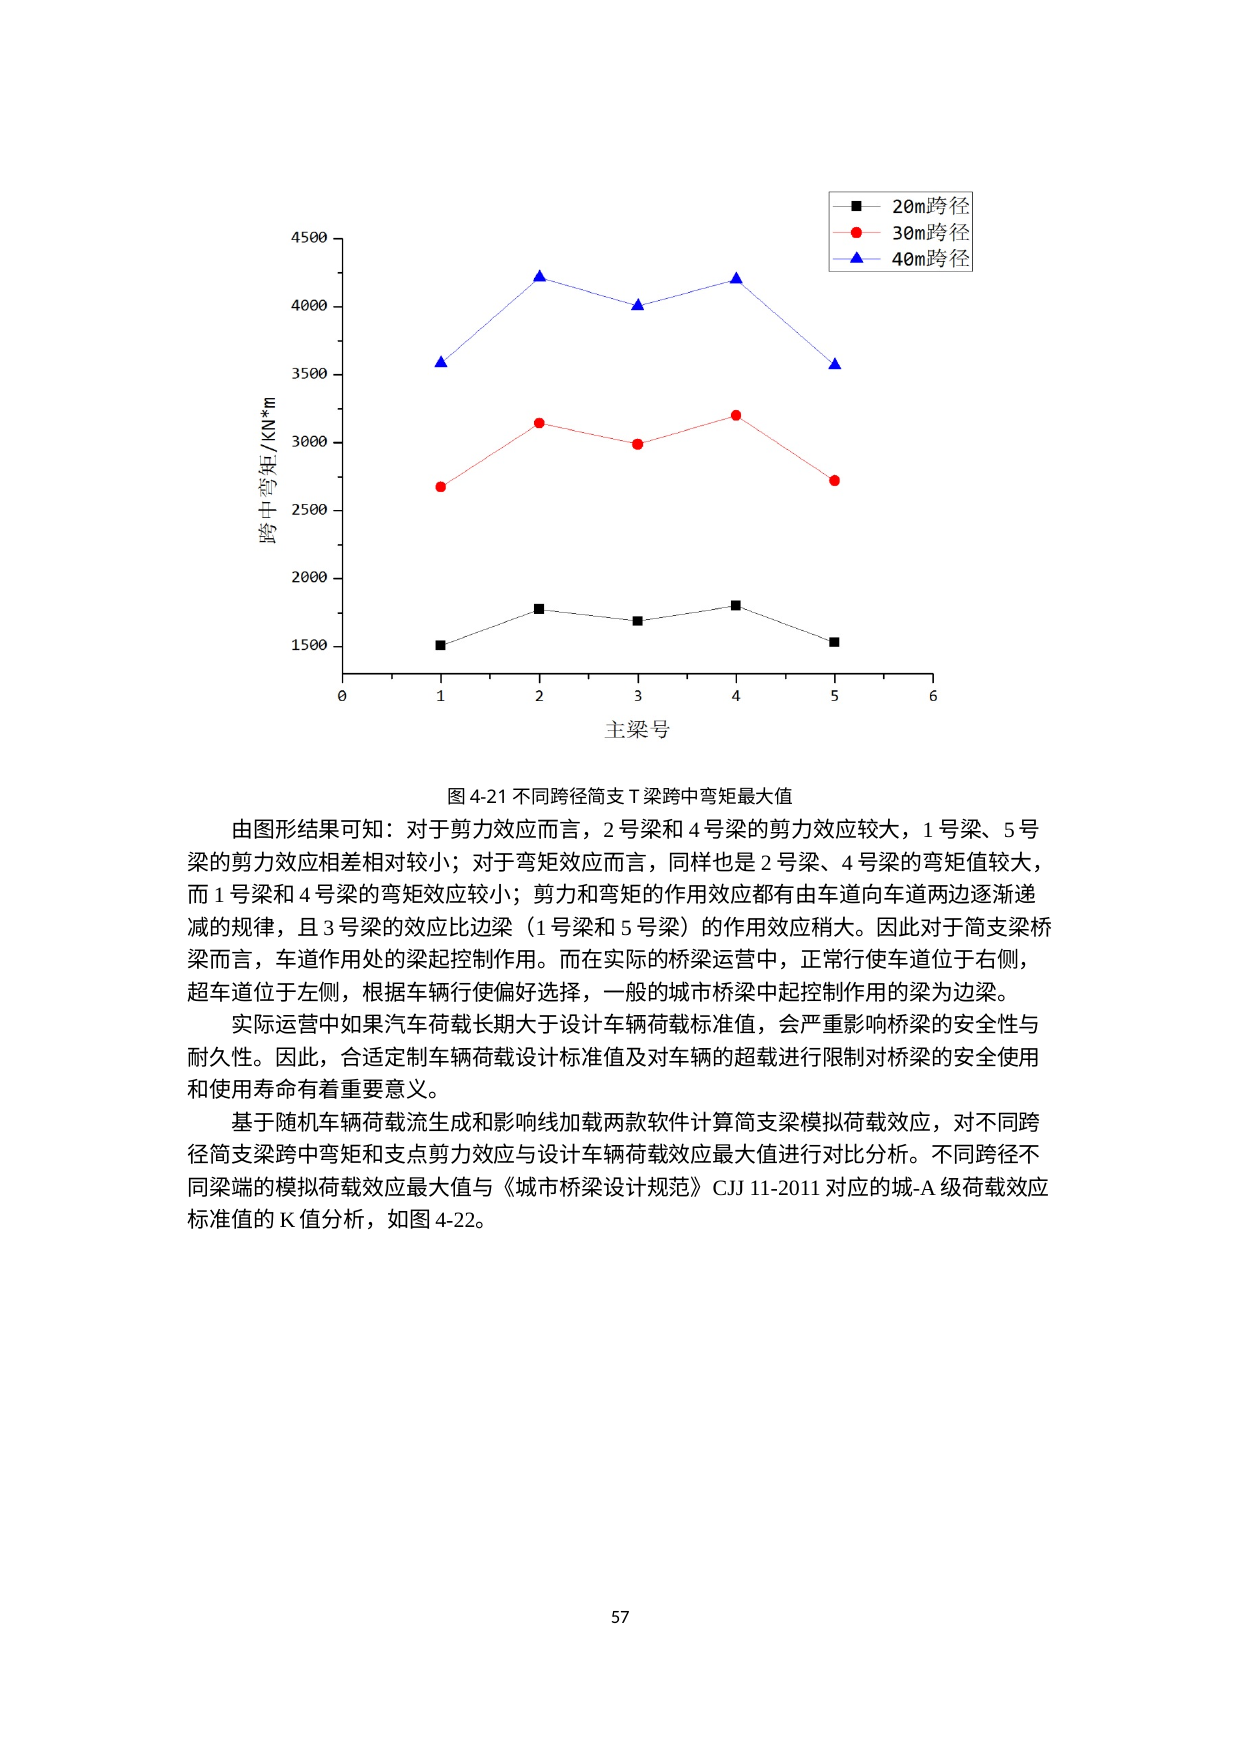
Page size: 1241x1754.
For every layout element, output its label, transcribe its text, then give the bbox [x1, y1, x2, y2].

text 基于随机车辆荷载流生成和影响线加载两款软件计算简支梁模拟荷载效应，对不同跨径简支梁跨中弯矩和支点剪力效应与设计车辆荷载效应最大值进行对比分析。不同跨径不同梁端的模拟荷载效应最大值与《城市桥梁设计规范》CJJ 11-2011对应的城-A级荷载效应标准值的K值分析，如图4-22。 [187, 1104, 1053, 1234]
text 实际运营中如果汽车荷载长期大于设计车辆荷载标准值，会严重影响桥梁的安全性与耐久性。因此，合适定制车辆荷载设计标准值及对车辆的超载进行限制对桥梁的安全使用和使用寿命有着重要意义。 [187, 1007, 1053, 1104]
text 由图形结果可知：对于剪力效应而言，2号梁和4号梁的剪力效应较大，1号梁、5号梁的剪力效应相差相对较小；对于弯矩效应而言，同样也是2号梁、4号梁的弯矩值较大，而1号梁和4号梁的弯矩效应较小；剪力和弯矩的作用效应都有由车道向车道两边逐渐递减的规律，且3号梁的效应比边梁（1号梁和5号梁）的作用效应稍大。因此对于简支梁桥梁而言，车道作用处的梁起控制作用。而在实际的桥梁运营中，正常行使车道位于右侧，超车道位于左侧，根据车辆行使偏好选择，一般的城市桥梁中起控制作用的梁为边梁。 [187, 812, 1053, 1007]
text 图4-21 不同跨径简支T梁跨中弯矩最大值 [187, 779, 1053, 812]
picture [187, 168, 1053, 774]
